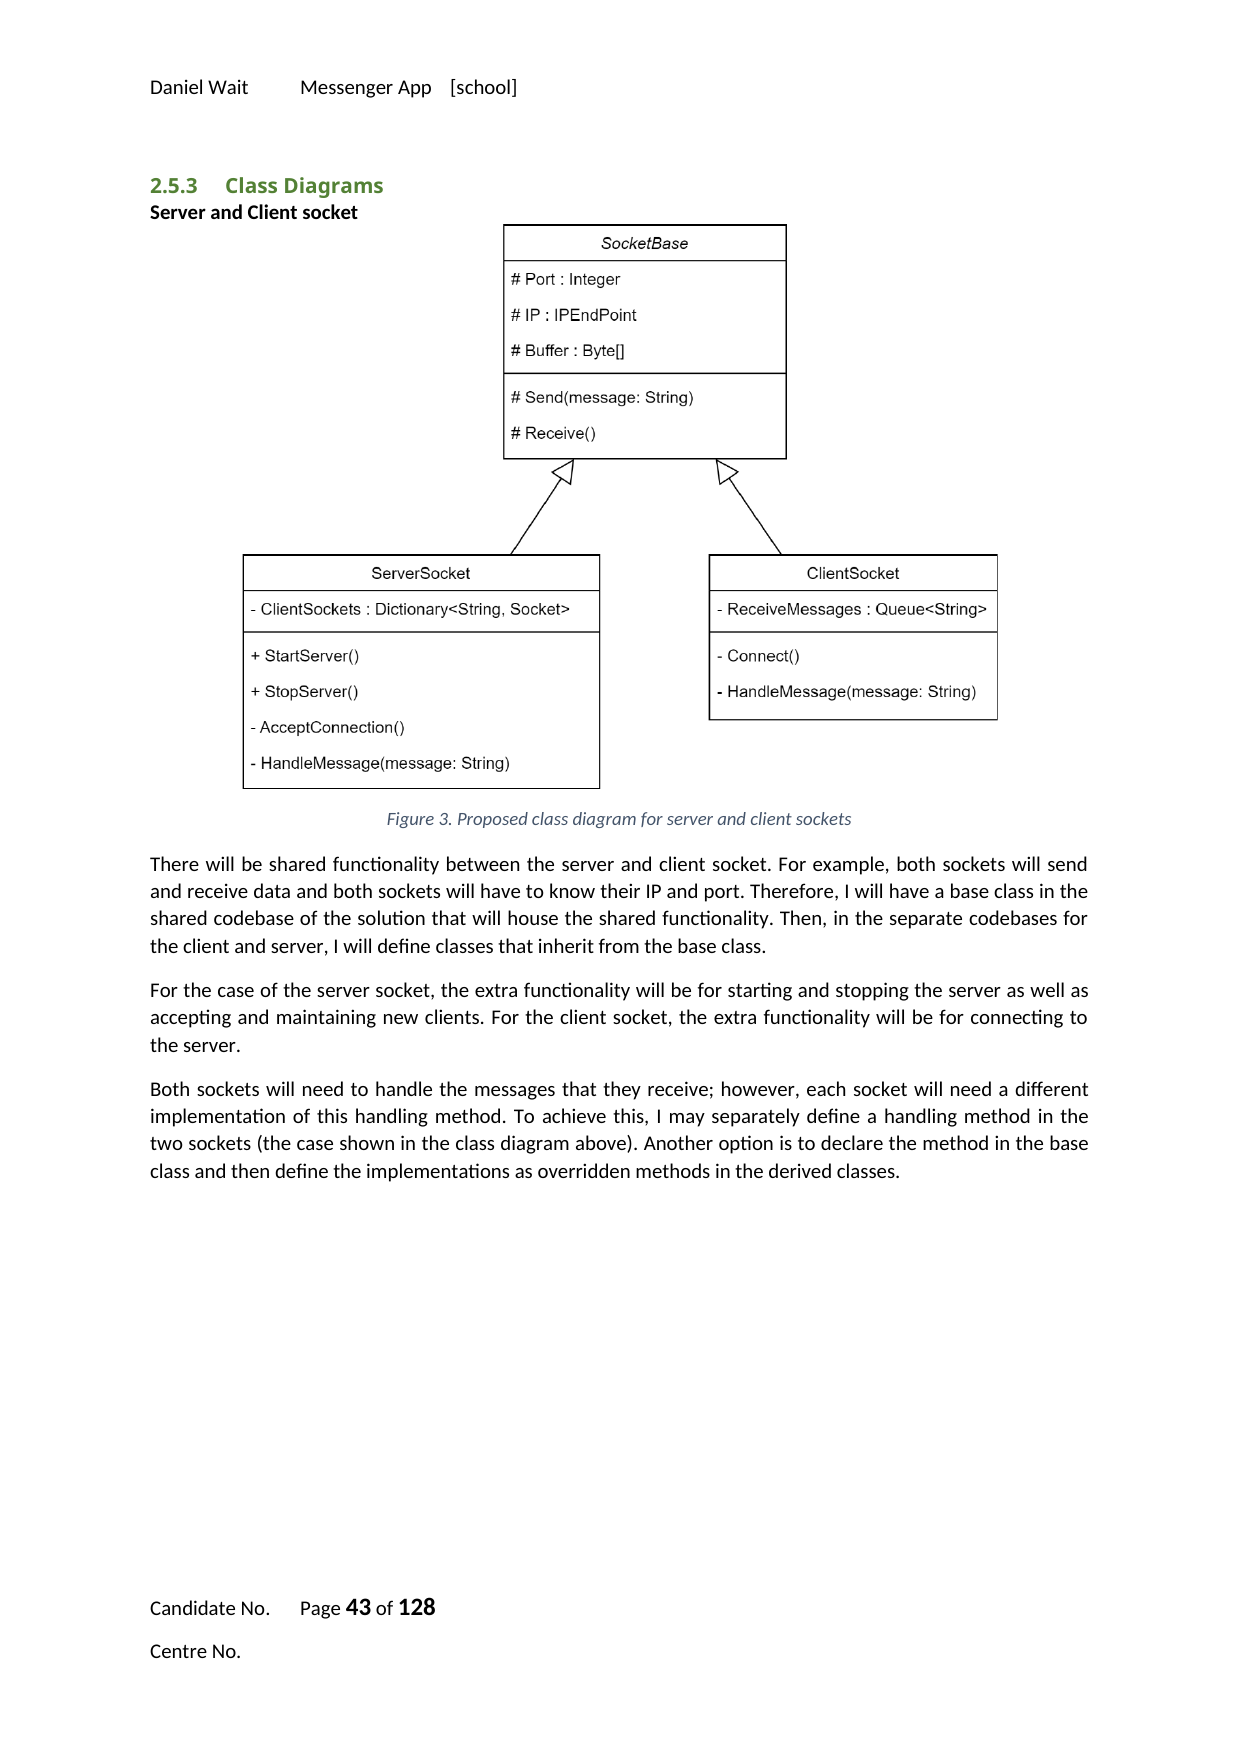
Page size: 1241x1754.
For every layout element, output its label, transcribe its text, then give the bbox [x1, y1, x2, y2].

picture [242, 224, 998, 789]
subtitle Class Diagrams [150, 171, 1090, 199]
text Figure 3. Proposed class diagram for server and client sockets [150, 807, 1090, 830]
text Both sockets will need to handle the messages that they receive; however, each socket will need a different implementation of this handling method. To achieve this, I may separately define a handling method in the two sockets (the case shown in the class diagram above). Another option is to declare the method in the base class and then define the implementations as overridden methods in the derived classes. [150, 1076, 1090, 1183]
subtitle Server and Client socket [150, 199, 1090, 225]
text For the case of the server socket, the extra functionality will be for starting and stopping the server as well as accepting and maintaining new clients. For the client socket, the extra functionality will be for connecting to the server. [150, 977, 1090, 1057]
text There will be shared functionality between the server and client socket. For example, both sockets will send and receive data and both sockets will have to know their IP and port. Therefore, I will have a base class in the shared codebase of the solution that will house the shared functionality. Then, in the separate codebases for the client and server, I will define classes that inherit from the base class. [150, 851, 1090, 958]
